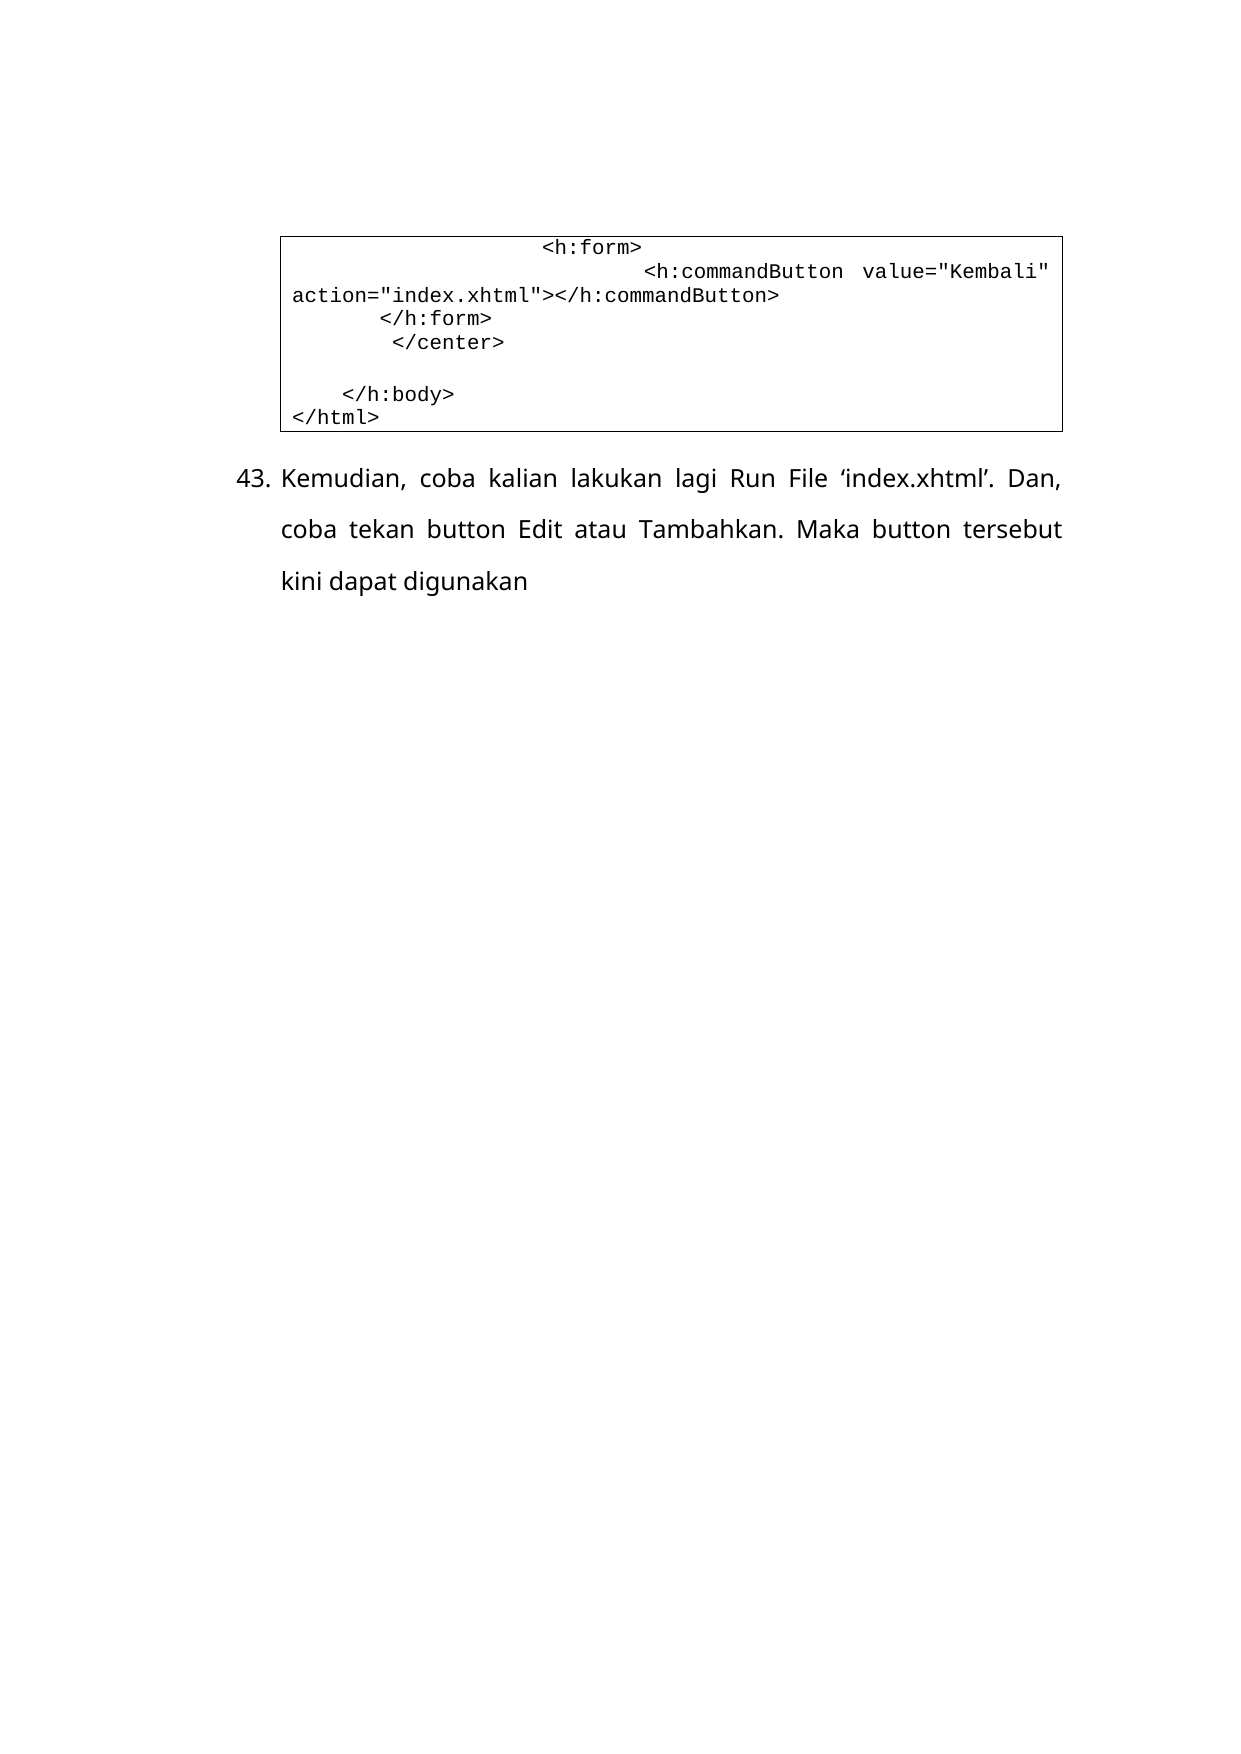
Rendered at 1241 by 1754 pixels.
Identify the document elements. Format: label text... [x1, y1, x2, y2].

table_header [281, 237, 1062, 431]
list Kemudian, coba kalian lakukan lagi Run File ‘index.xhtml’. Dan, coba tekan button Edit atau Tambahkan. Maka button tersebut kini dapat digunakan [236, 461, 1063, 597]
